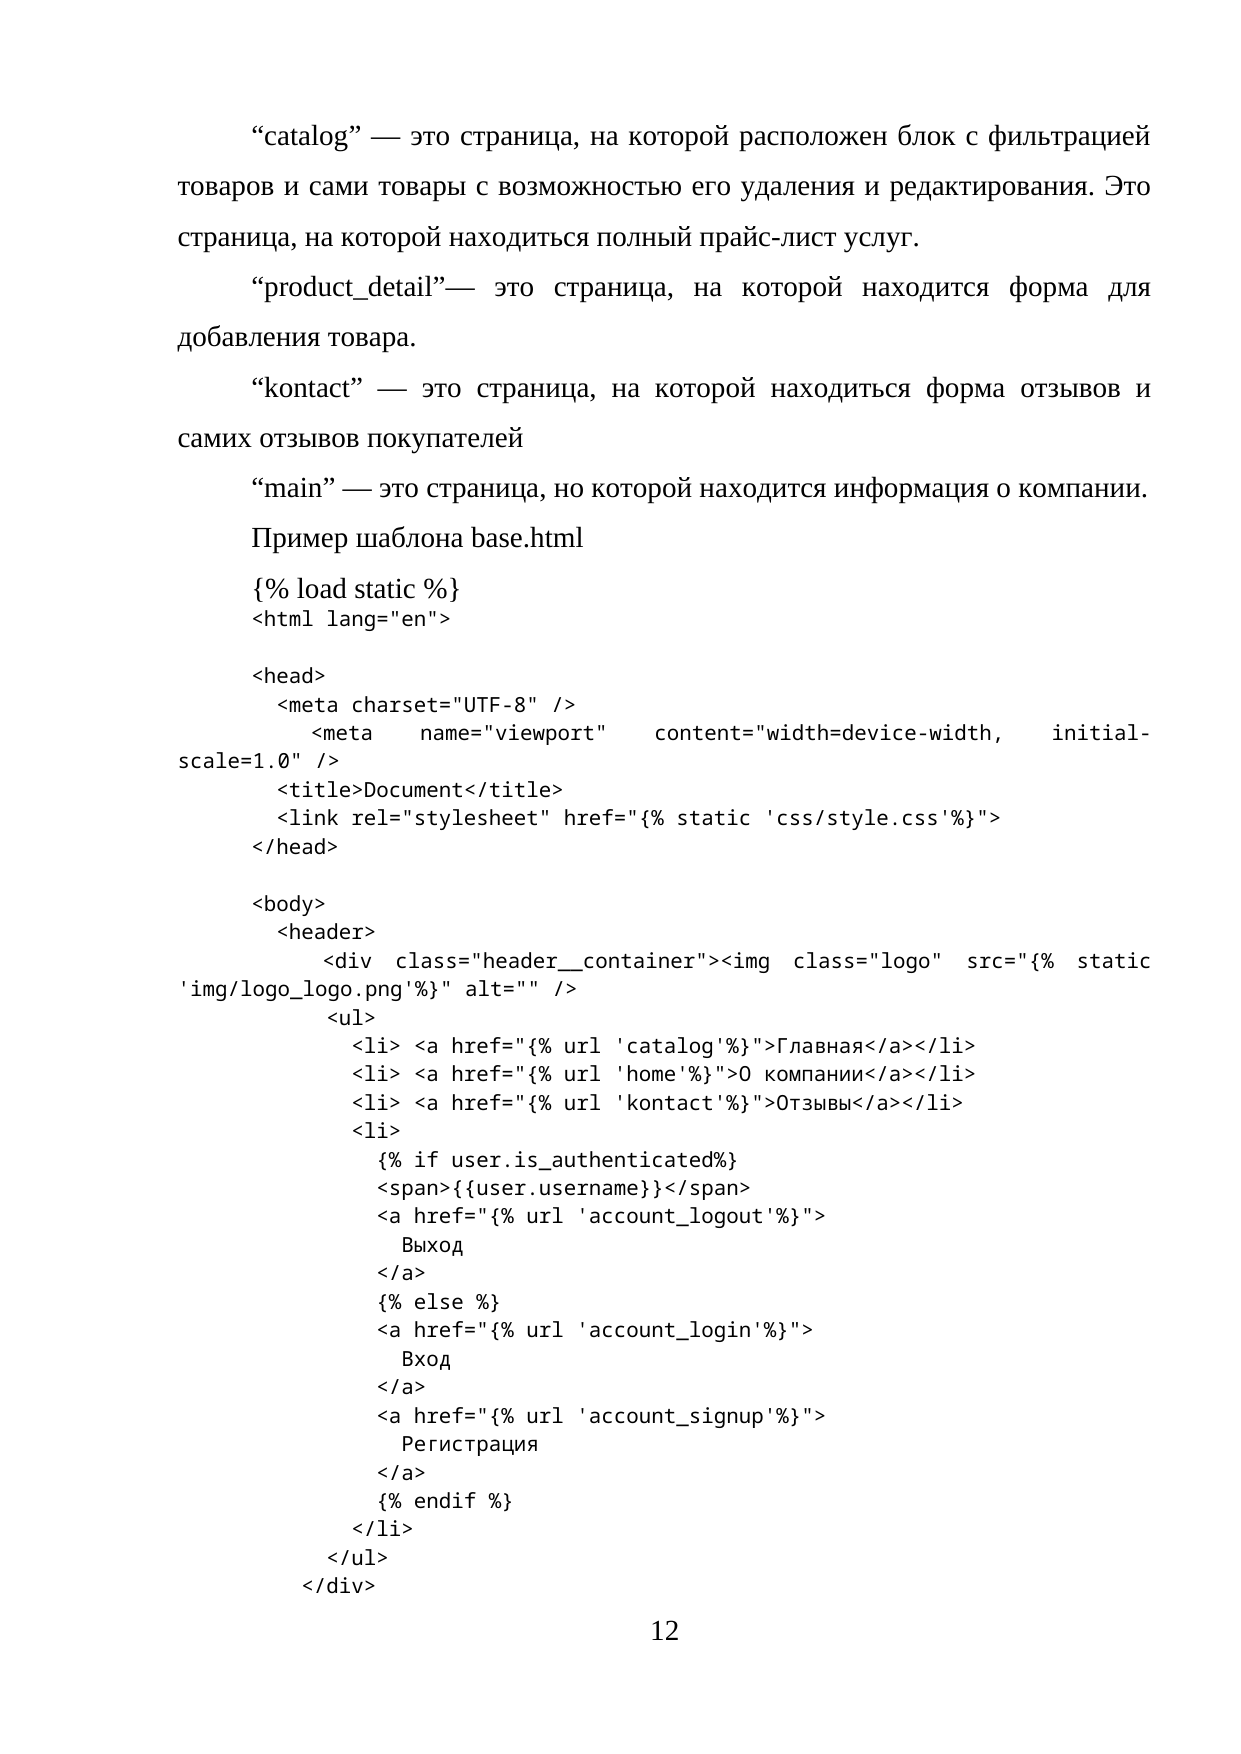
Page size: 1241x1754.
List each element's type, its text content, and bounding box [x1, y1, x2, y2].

text <div class="header__container"><img class="logo" src="{% static 'img/logo_logo.png'%}" alt="" /> [177, 946, 1152, 1003]
list “product_detail”— это страница, на которой находится форма для добавления товара. [177, 269, 1152, 353]
text <a href="{% url 'account_logout'%}"> [177, 1202, 1152, 1230]
text </ul> [177, 1543, 1152, 1571]
text <a href="{% url 'account_signup'%}"> [177, 1401, 1152, 1429]
list “catalog” — это страница, на которой расположен блок с фильтрацией товаров и сами товары с возможностью его удаления и редактирования. Это страница, на которой находиться полный прайс-лист услуг. [177, 118, 1152, 252]
text <li> <a href="{% url 'kontact'%}">Отзывы</a></li> [177, 1088, 1152, 1116]
text <html lang="en"> [177, 604, 1152, 633]
text </head> [177, 832, 1152, 860]
list “kontact” — это страница, на которой находиться форма отзывов и самих отзывов покупателей [177, 370, 1152, 453]
list “main” — это страница, но которой находится информация о компании. [177, 470, 1152, 504]
text {% load static %} [177, 571, 1152, 604]
text </div> [177, 1571, 1152, 1600]
text <meta charset="UTF-8" /> [177, 690, 1152, 718]
text Выход [177, 1230, 1152, 1258]
text </a> [177, 1258, 1152, 1287]
text <header> [177, 917, 1152, 946]
text <title>Document</title> [177, 775, 1152, 803]
text Регистрация [177, 1429, 1152, 1458]
text </a> [177, 1458, 1152, 1486]
text <span>{{user.username}}</span> [177, 1173, 1152, 1202]
list Пример шаблона base.html [177, 521, 1152, 554]
text <li> <a href="{% url 'home'%}">О компании</a></li> [177, 1059, 1152, 1088]
text <li> <a href="{% url 'catalog'%}">Главная</a></li> [177, 1031, 1152, 1059]
text </li> [177, 1514, 1152, 1543]
text <a href="{% url 'account_login'%}"> [177, 1315, 1152, 1344]
text {% endif %} [177, 1486, 1152, 1514]
text <meta name="viewport" content="width=device-width, initial-scale=1.0" /> [177, 718, 1152, 775]
text {% if user.is_authenticated%} [177, 1145, 1152, 1173]
text <body> [177, 889, 1152, 917]
text <head> [177, 661, 1152, 690]
text </a> [177, 1372, 1152, 1401]
text <ul> [177, 1003, 1152, 1031]
text Вход [177, 1344, 1152, 1372]
text <li> [177, 1116, 1152, 1145]
text <link rel="stylesheet" href="{% static 'css/style.css'%}"> [177, 803, 1152, 832]
text {% else %} [177, 1287, 1152, 1315]
